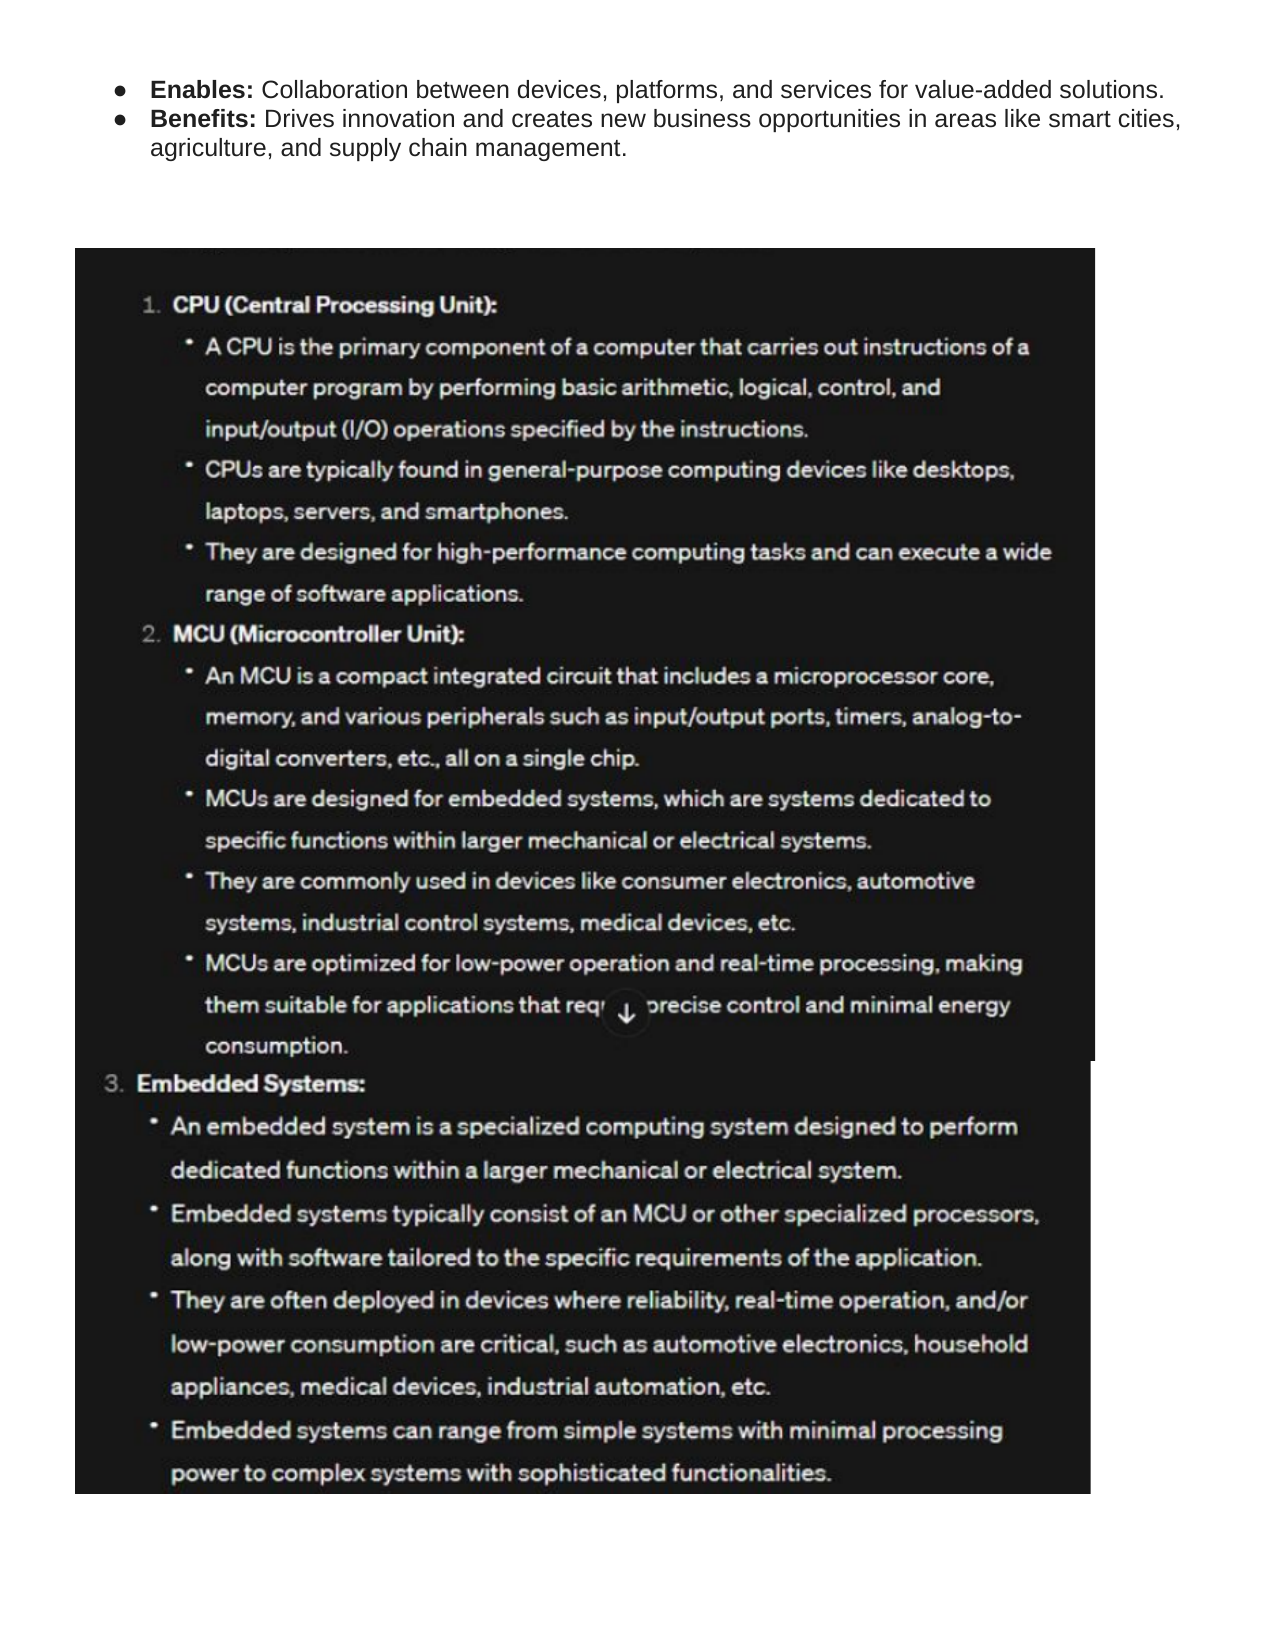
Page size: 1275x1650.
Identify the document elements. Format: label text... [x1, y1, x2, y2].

picture [75, 248, 1096, 1494]
list Benefits: Drives innovation and creates new business opportunities in areas like smart cities, agriculture, and supply chain management. [112, 104, 1200, 161]
list Enables: Collaboration between devices, platforms, and services for value-added solutions. [112, 75, 1200, 104]
